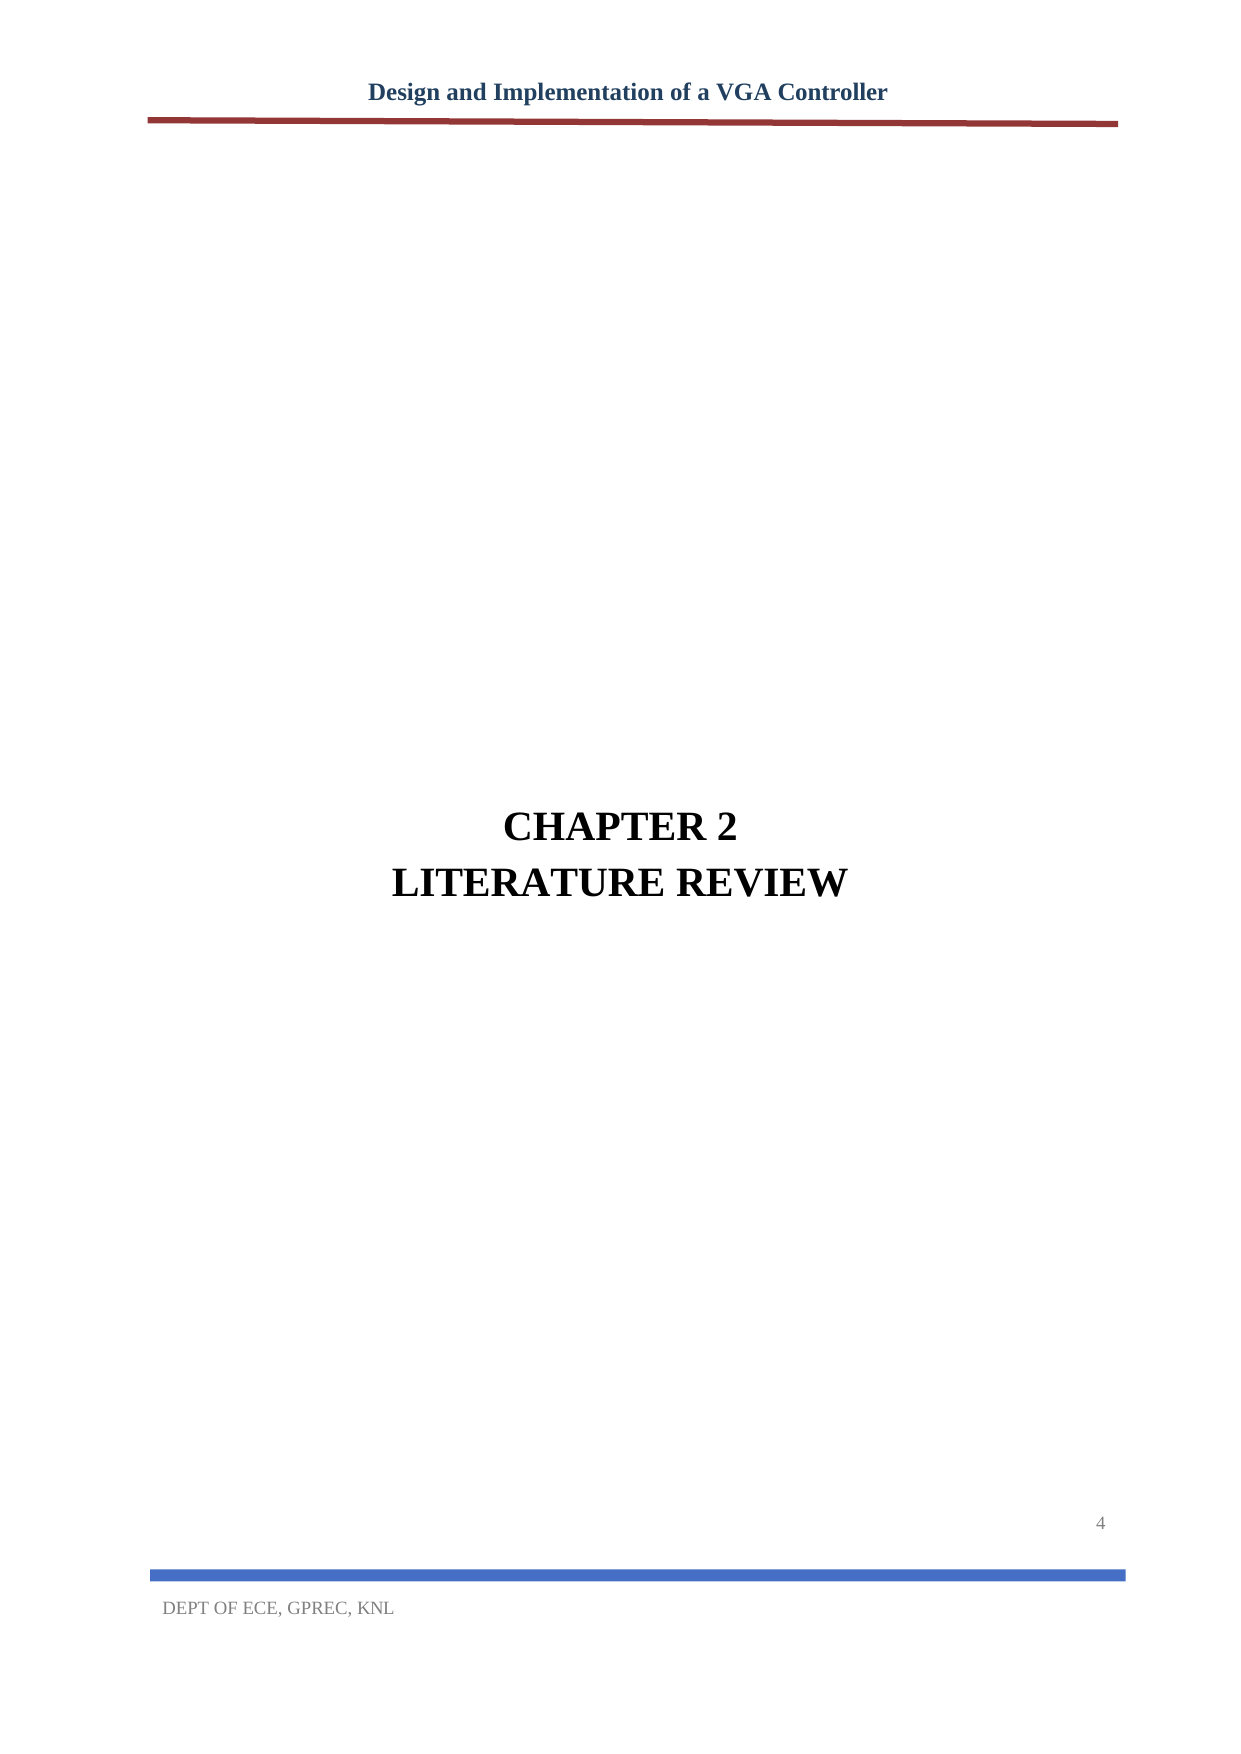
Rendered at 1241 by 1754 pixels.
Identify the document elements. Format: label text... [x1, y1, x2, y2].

subtitle LITERATURE REVIEW [150, 858, 1090, 906]
subtitle CHAPTER 2 [150, 802, 1090, 849]
